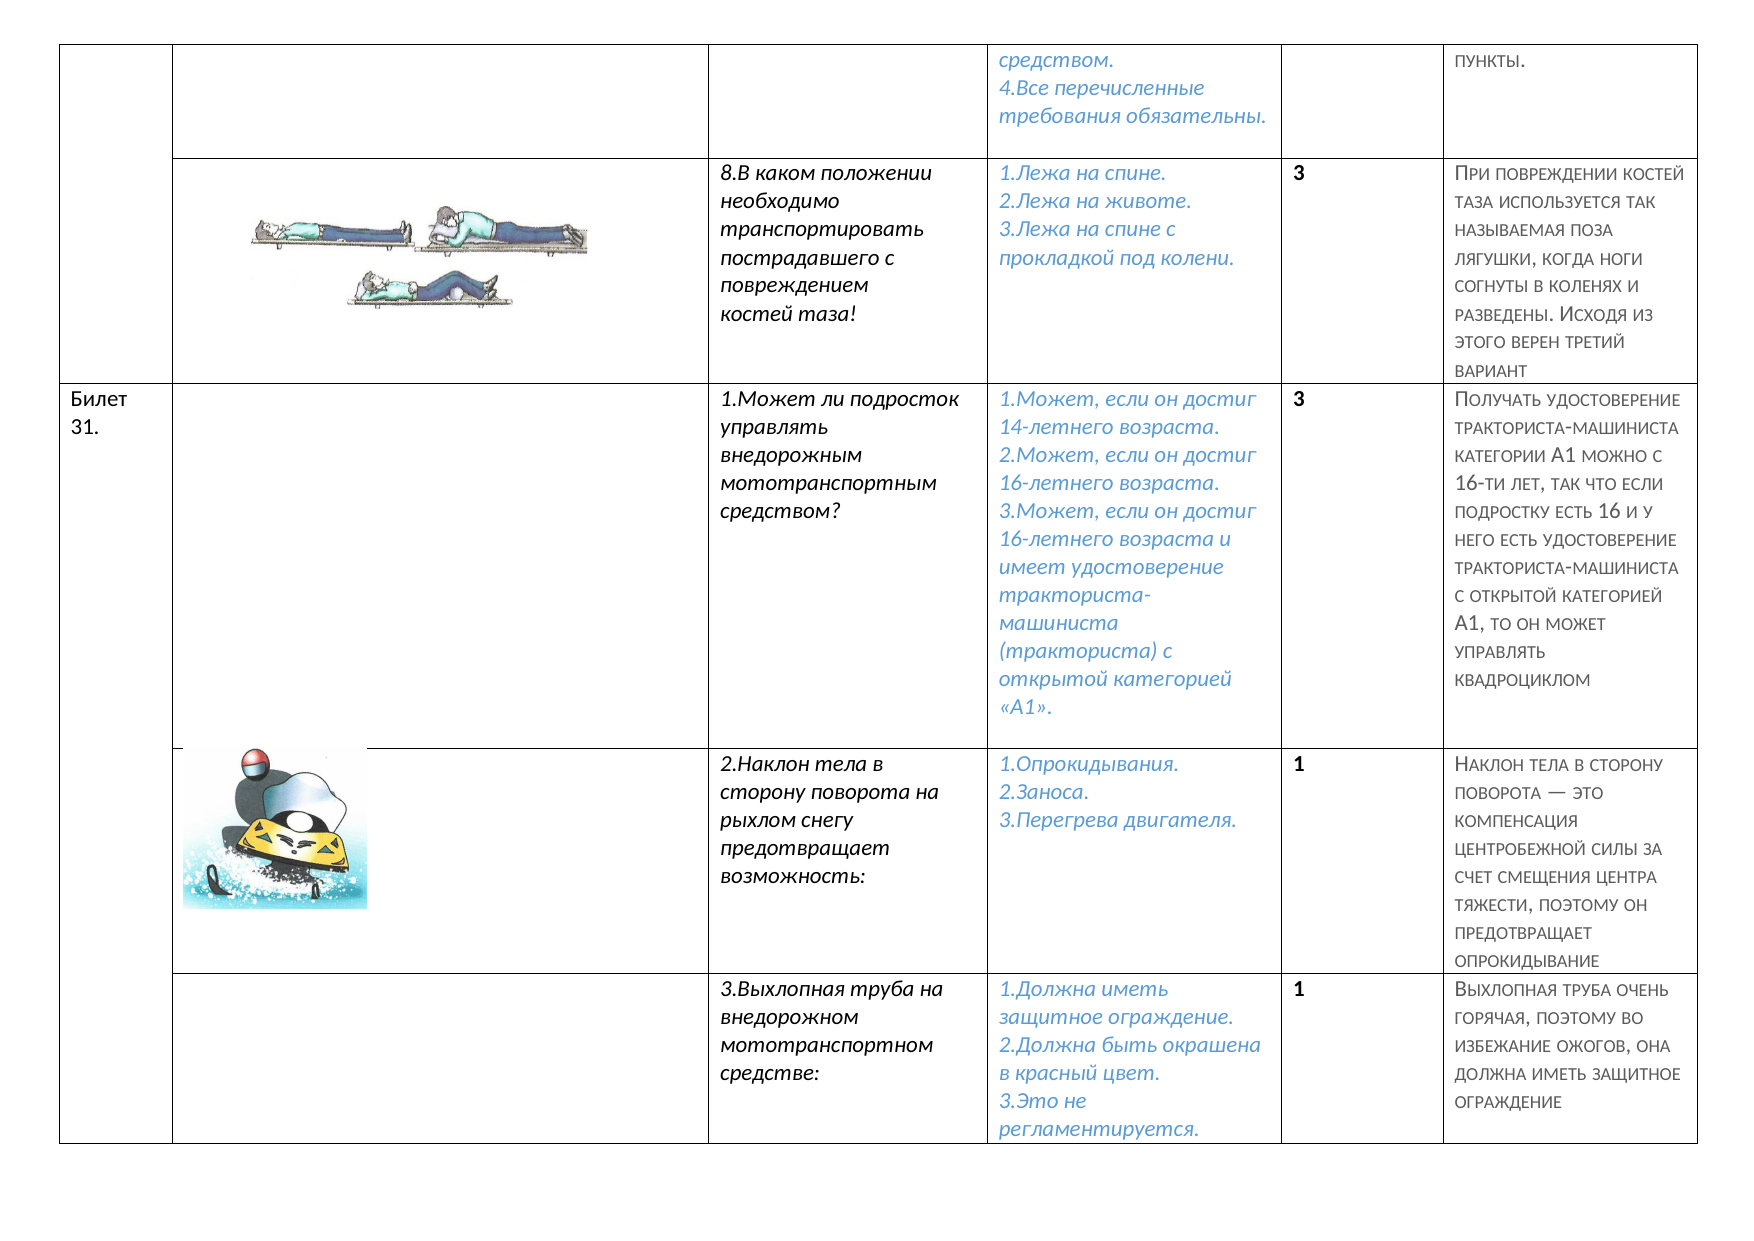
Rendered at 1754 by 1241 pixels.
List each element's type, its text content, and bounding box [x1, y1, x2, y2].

table_cell 3 [1282, 159, 1443, 383]
table_cell [173, 974, 708, 1142]
table_cell При повреждении костей таза используется так называемая поза лягушки, когда ноги согнуты в коленях и разведены. Исходя из этого верен третий вариант [1444, 159, 1697, 383]
picture [251, 206, 588, 309]
table_cell 1 [1282, 974, 1443, 1142]
table_cell 1.Должна иметь защитное ограждение. 2.Должна быть окрашена в красный цвет. 3.Это не регламентируется. [988, 974, 1281, 1142]
picture [183, 748, 367, 909]
table_cell Выхлопная труба очень горячая, поэтому во избежание ожогов, она должна иметь защитное ограждение [1444, 974, 1697, 1142]
table_cell Получать удостоверение тракториста-машиниста категории А1 можно с 16-ти лет, так что если подростку есть 16 и у него есть удостоверение тракториста-машиниста с открытой категорией А1, то он может управлять квадроциклом [1444, 384, 1697, 748]
table_cell 1.Может, если он достиг 14-летнего возраста. 2.Может, если он достиг 16-летнего возраста. 3.Может, если он достиг 16-летнего возраста и имеет удостоверение тракториста-машиниста (тракториста) с открытой категорией «А1». [988, 384, 1281, 748]
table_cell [988, 45, 1281, 157]
table_cell [173, 749, 708, 973]
table_cell 8.В каком положении необходимо транспортировать пострадавшего с повреждением костей таза! [709, 159, 987, 383]
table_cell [709, 45, 987, 157]
table_cell [173, 384, 708, 748]
table_cell [173, 159, 708, 383]
table_cell 3 [1282, 384, 1443, 748]
table_cell 1.Лежа на спине. 2.Лежа на животе. 3.Лежа на спине с прокладкой под колени. [988, 159, 1281, 383]
table_cell 4 [1282, 45, 1443, 157]
table_cell [173, 45, 708, 157]
table_cell 3.Выхлопная труба на внедорожном мототранспортном средстве: [709, 974, 987, 1142]
table_cell 1.Опрокидывания. 2.Заноса. 3.Перегрева двигателя. [988, 749, 1281, 973]
table_cell Наклон тела в сторону поворота — это компенсация центробежной силы за счет смещения центра тяжести, поэтому он предотвращает опрокидывание [1444, 749, 1697, 973]
table_cell 1.Может ли подросток управлять внедорожным мототранспортным средством? [709, 384, 987, 748]
table_cell Билет 31. [60, 384, 172, 1142]
table_cell 1 [1282, 749, 1443, 973]
table_cell 2.Наклон тела в сторону поворота на рыхлом снегу предотвращает возможность: [709, 749, 987, 973]
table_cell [1444, 45, 1697, 157]
